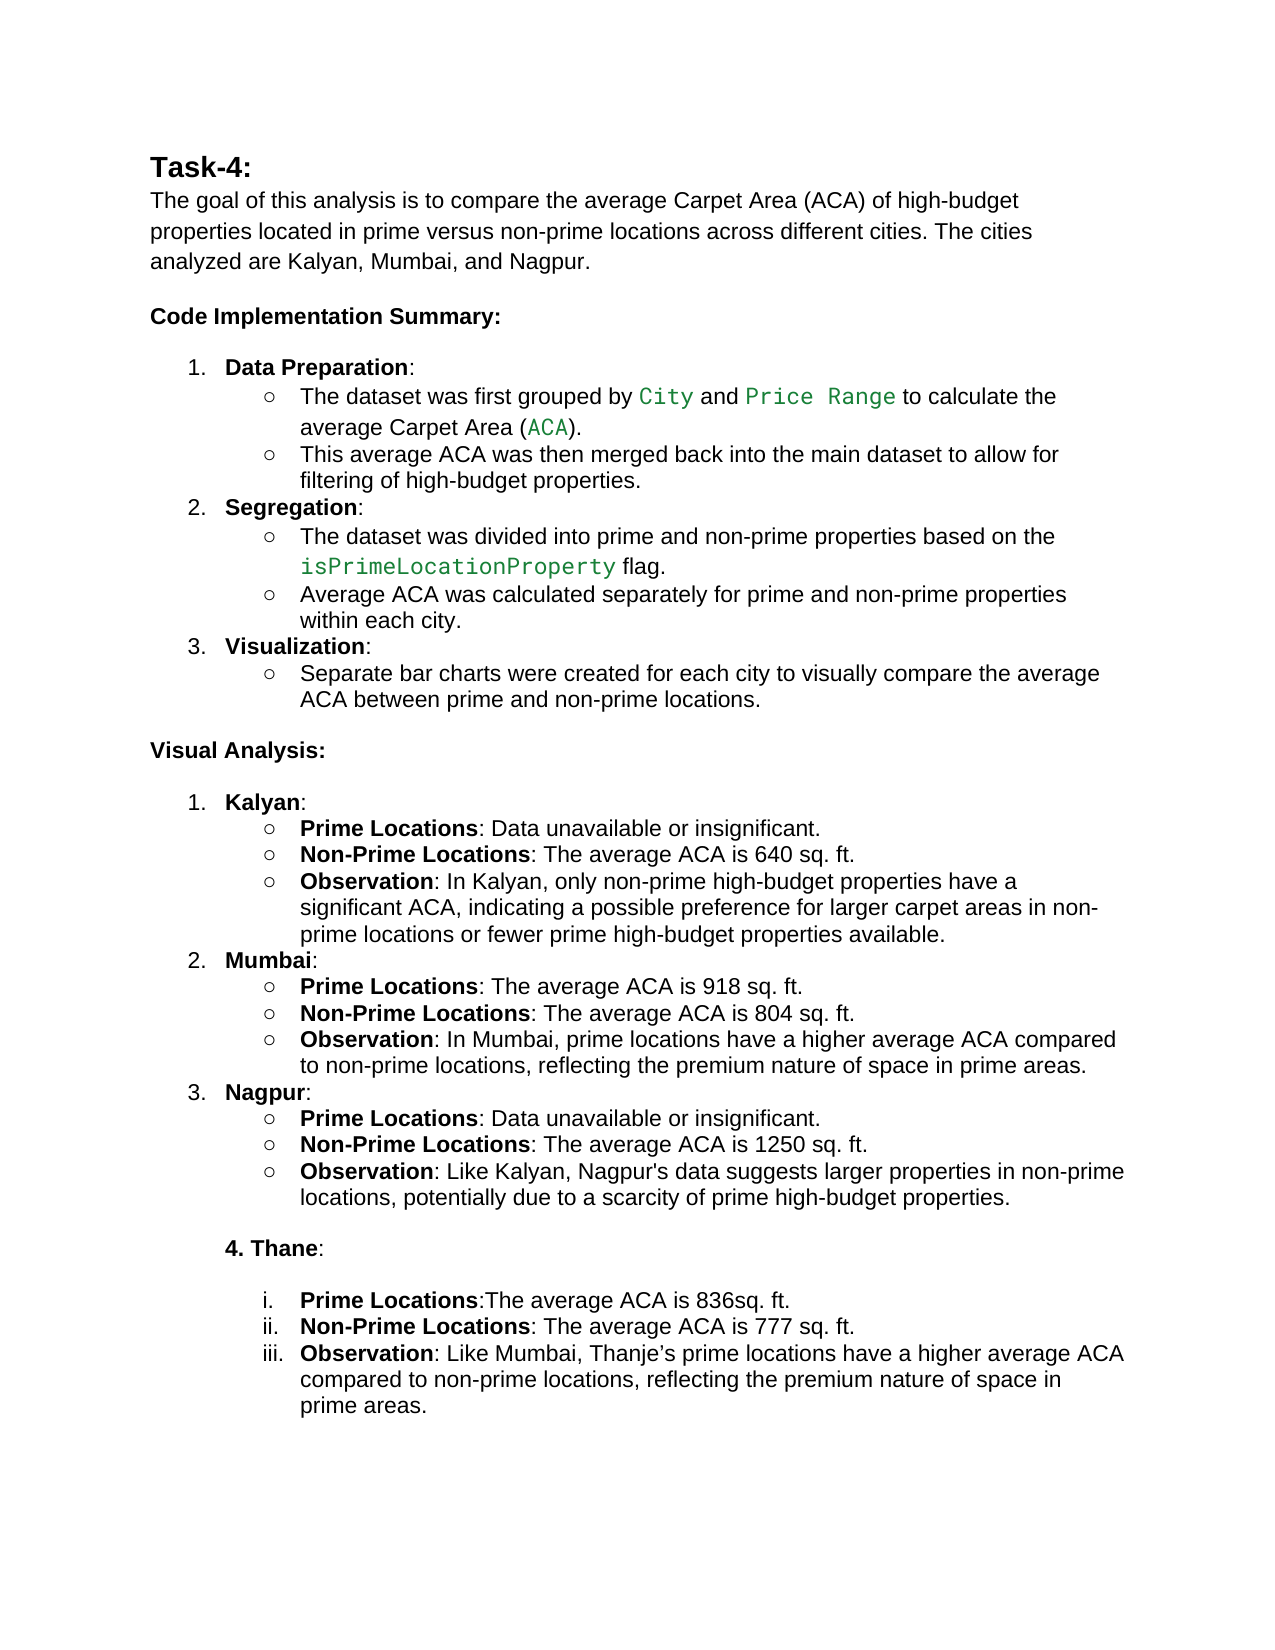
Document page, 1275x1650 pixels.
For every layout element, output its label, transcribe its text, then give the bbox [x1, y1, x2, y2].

list Non-Prime Locations: The average ACA is 777 sq. ft. [262, 1313, 1125, 1339]
list Mumbai: [187, 947, 1125, 973]
list Prime Locations: The average ACA is 918 sq. ft. [262, 973, 1125, 999]
list Prime Locations: Data unavailable or insignificant. [262, 1105, 1125, 1131]
list Observation: Like Kalyan, Nagpur's data suggests larger properties in non-prime locations, potentially due to a scarcity of prime high-budget properties. [262, 1158, 1125, 1210]
list The dataset was divided into prime and non-prime properties based on the isPrimeLocationProperty flag. [262, 520, 1125, 581]
subtitle Code Implementation Summary: [150, 303, 1125, 329]
list Average ACA was calculated separately for prime and non-prime properties within each city. [262, 581, 1125, 633]
text Task-4: The goal of this analysis is to compare the average Carpet Area (ACA) of high-budget properties located in prime versus non-prime locations across different cities. The cities analyzed are Kalyan, Mumbai, and Nagpur. [150, 150, 1125, 274]
subtitle Visual Analysis: [150, 737, 1125, 764]
list The dataset was first grouped by City and Price Range to calculate the average Carpet Area (ACA). [262, 381, 1125, 441]
list Visualization: [187, 633, 1125, 660]
list Prime Locations: Data unavailable or insignificant. [262, 815, 1125, 841]
list Observation: In Mumbai, prime locations have a higher average ACA compared to non-prime locations, reflecting the premium nature of space in prime areas. [262, 1026, 1125, 1079]
list Data Preparation: [187, 354, 1125, 381]
list Non-Prime Locations: The average ACA is 1250 sq. ft. [262, 1131, 1125, 1158]
list Segregation: [187, 494, 1125, 520]
list Kalyan: [187, 789, 1125, 815]
list Non-Prime Locations: The average ACA is 804 sq. ft. [262, 999, 1125, 1026]
list Observation: Like Mumbai, Thanje’s prime locations have a higher average ACA compared to non-prime locations, reflecting the premium nature of space in prime areas. [262, 1339, 1125, 1418]
list This average ACA was then merged back into the main dataset to allow for filtering of high-budget properties. [262, 441, 1125, 494]
list Non-Prime Locations: The average ACA is 640 sq. ft. [262, 841, 1125, 868]
text 4. Thane: [225, 1235, 1125, 1262]
list Nagpur: [187, 1079, 1125, 1105]
list Separate bar charts were created for each city to visually compare the average ACA between prime and non-prime locations. [262, 660, 1125, 712]
list Observation: In Kalyan, only non-prime high-budget properties have a significant ACA, indicating a possible preference for larger carpet areas in non-prime locations or fewer prime high-budget properties available. [262, 868, 1125, 947]
list Prime Locations:The average ACA is 836sq. ft. [262, 1287, 1125, 1313]
